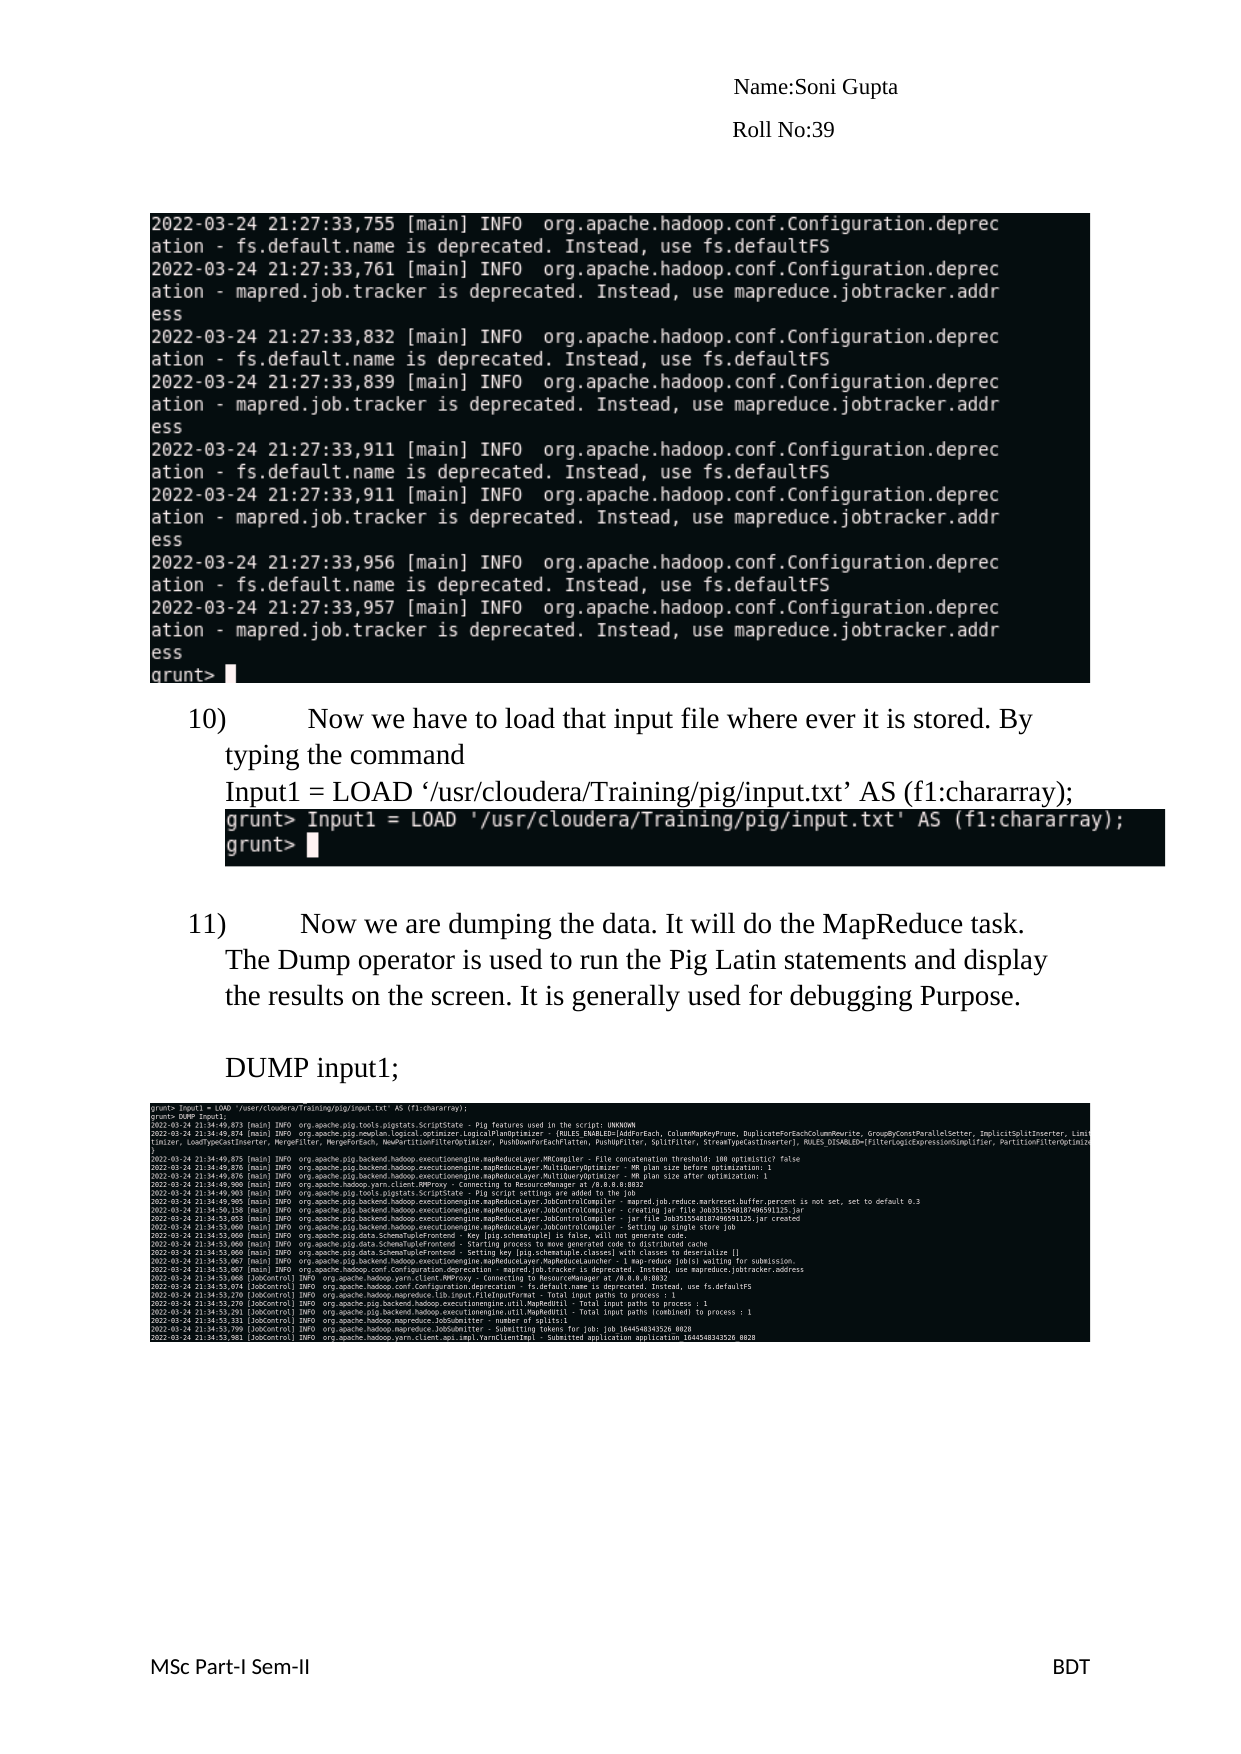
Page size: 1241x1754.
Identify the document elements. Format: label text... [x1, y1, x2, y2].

list Now we have to load that input file where ever it is stored. By typing the command [187, 701, 1090, 771]
picture [150, 1103, 1091, 1342]
picture [150, 213, 1091, 683]
list The Dump operator is used to run the Pig Latin statements and display the results on the screen. It is generally used for debugging Purpose. [225, 942, 1090, 1012]
list Now we are dumping the data. It will do the MapReduce task. [187, 906, 1090, 939]
picture [225, 809, 1166, 868]
list DUMP input1; [225, 1050, 1090, 1084]
list Input1 = LOAD ‘/usr/cloudera/Training/pig/input.txt’ AS (f1:chararray); [225, 774, 1090, 807]
